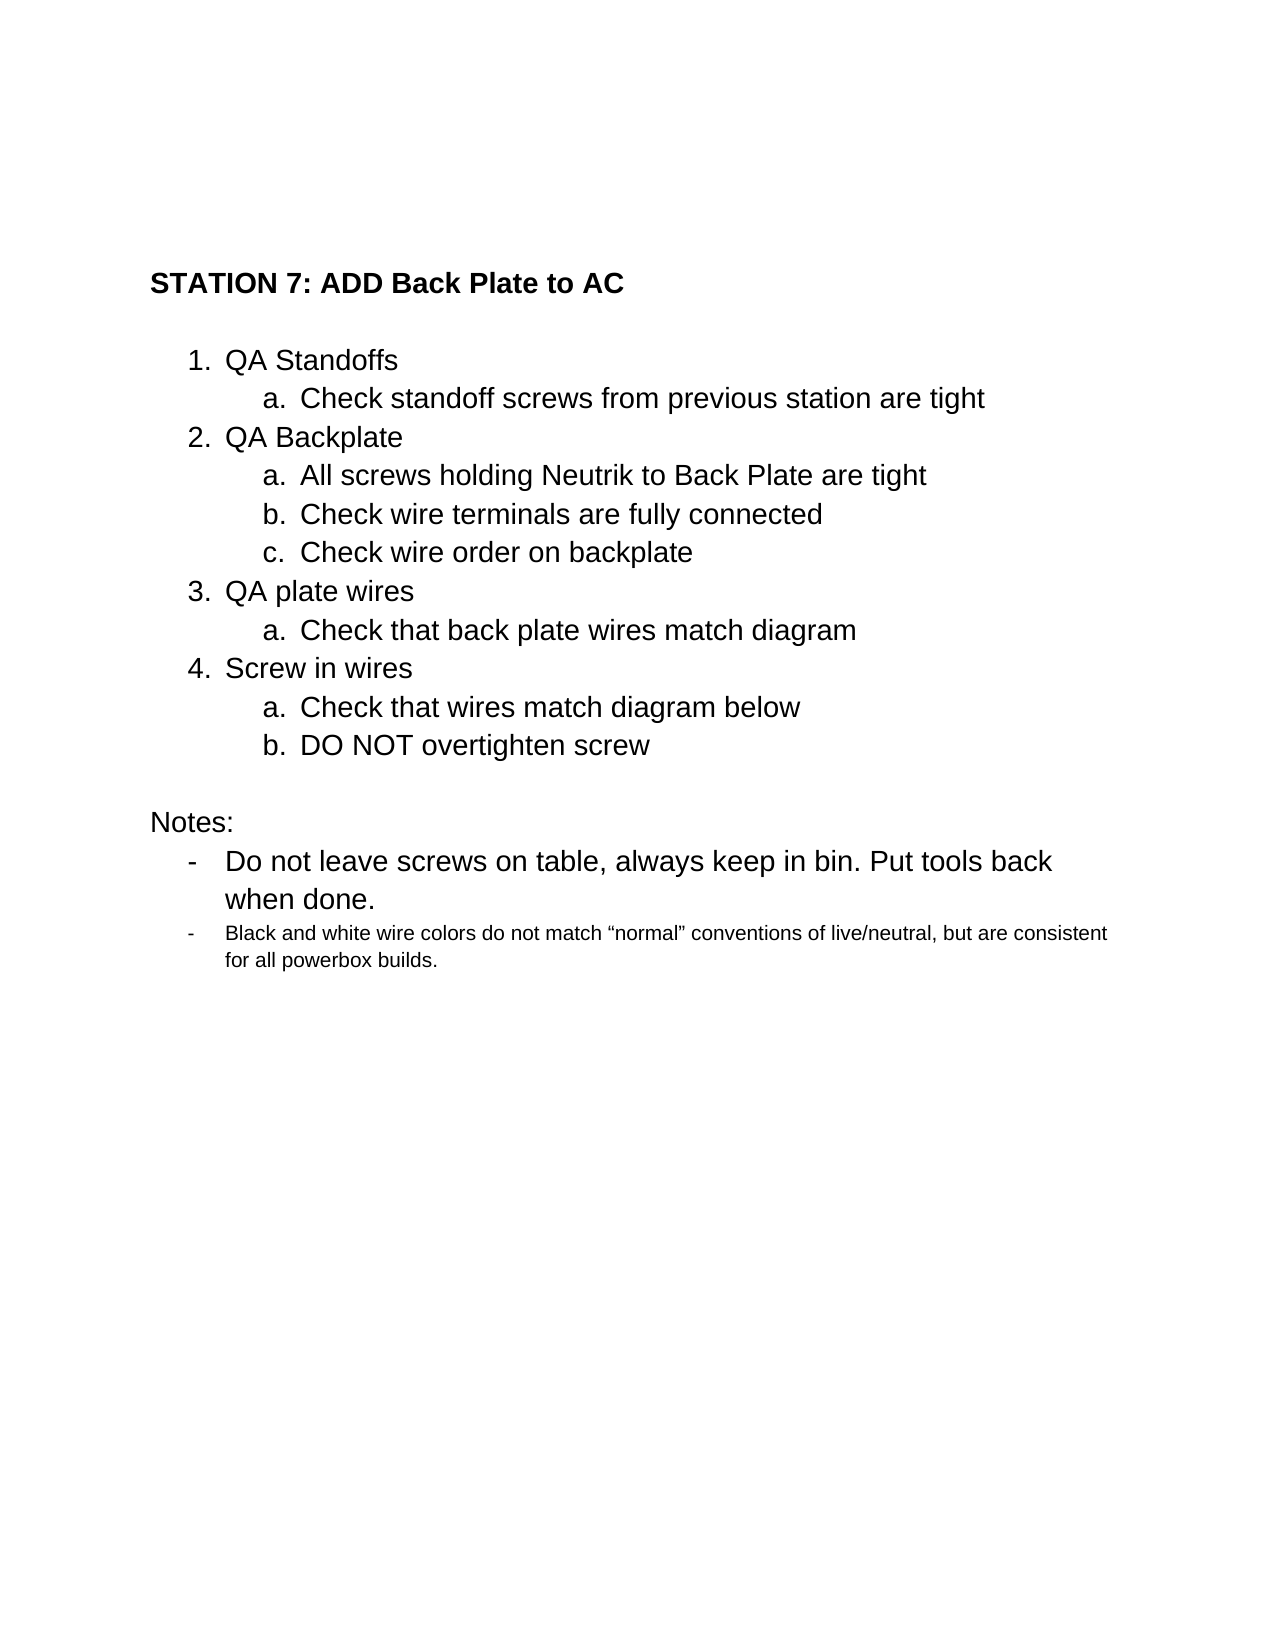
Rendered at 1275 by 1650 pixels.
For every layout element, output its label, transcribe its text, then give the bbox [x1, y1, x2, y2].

list QA Backplate [187, 420, 1125, 453]
text Notes: [150, 805, 1125, 839]
list Screw in wires [187, 651, 1125, 684]
list Check standoff screws from previous station are tight [262, 381, 1125, 415]
list QA plate wires [187, 574, 1125, 607]
list Check that back plate wires match diagram [262, 612, 1125, 646]
list Do not leave screws on table, always keep in bin. Put tools back when done. [187, 844, 1125, 916]
list Black and white wire colors do not match “normal” conventions of live/neutral, but are consistent for all powerbox builds. [187, 921, 1125, 972]
text STATION 7: ADD Back Plate to AC [150, 266, 1125, 299]
list DO NOT overtighten screw [262, 728, 1125, 762]
list Check that wires match diagram below [262, 689, 1125, 723]
list QA Standoffs [187, 343, 1125, 376]
list Check wire terminals are fully connected [262, 497, 1125, 530]
list All screws holding Neutrik to Back Plate are tight [262, 458, 1125, 492]
list Check wire order on backplate [262, 535, 1125, 569]
